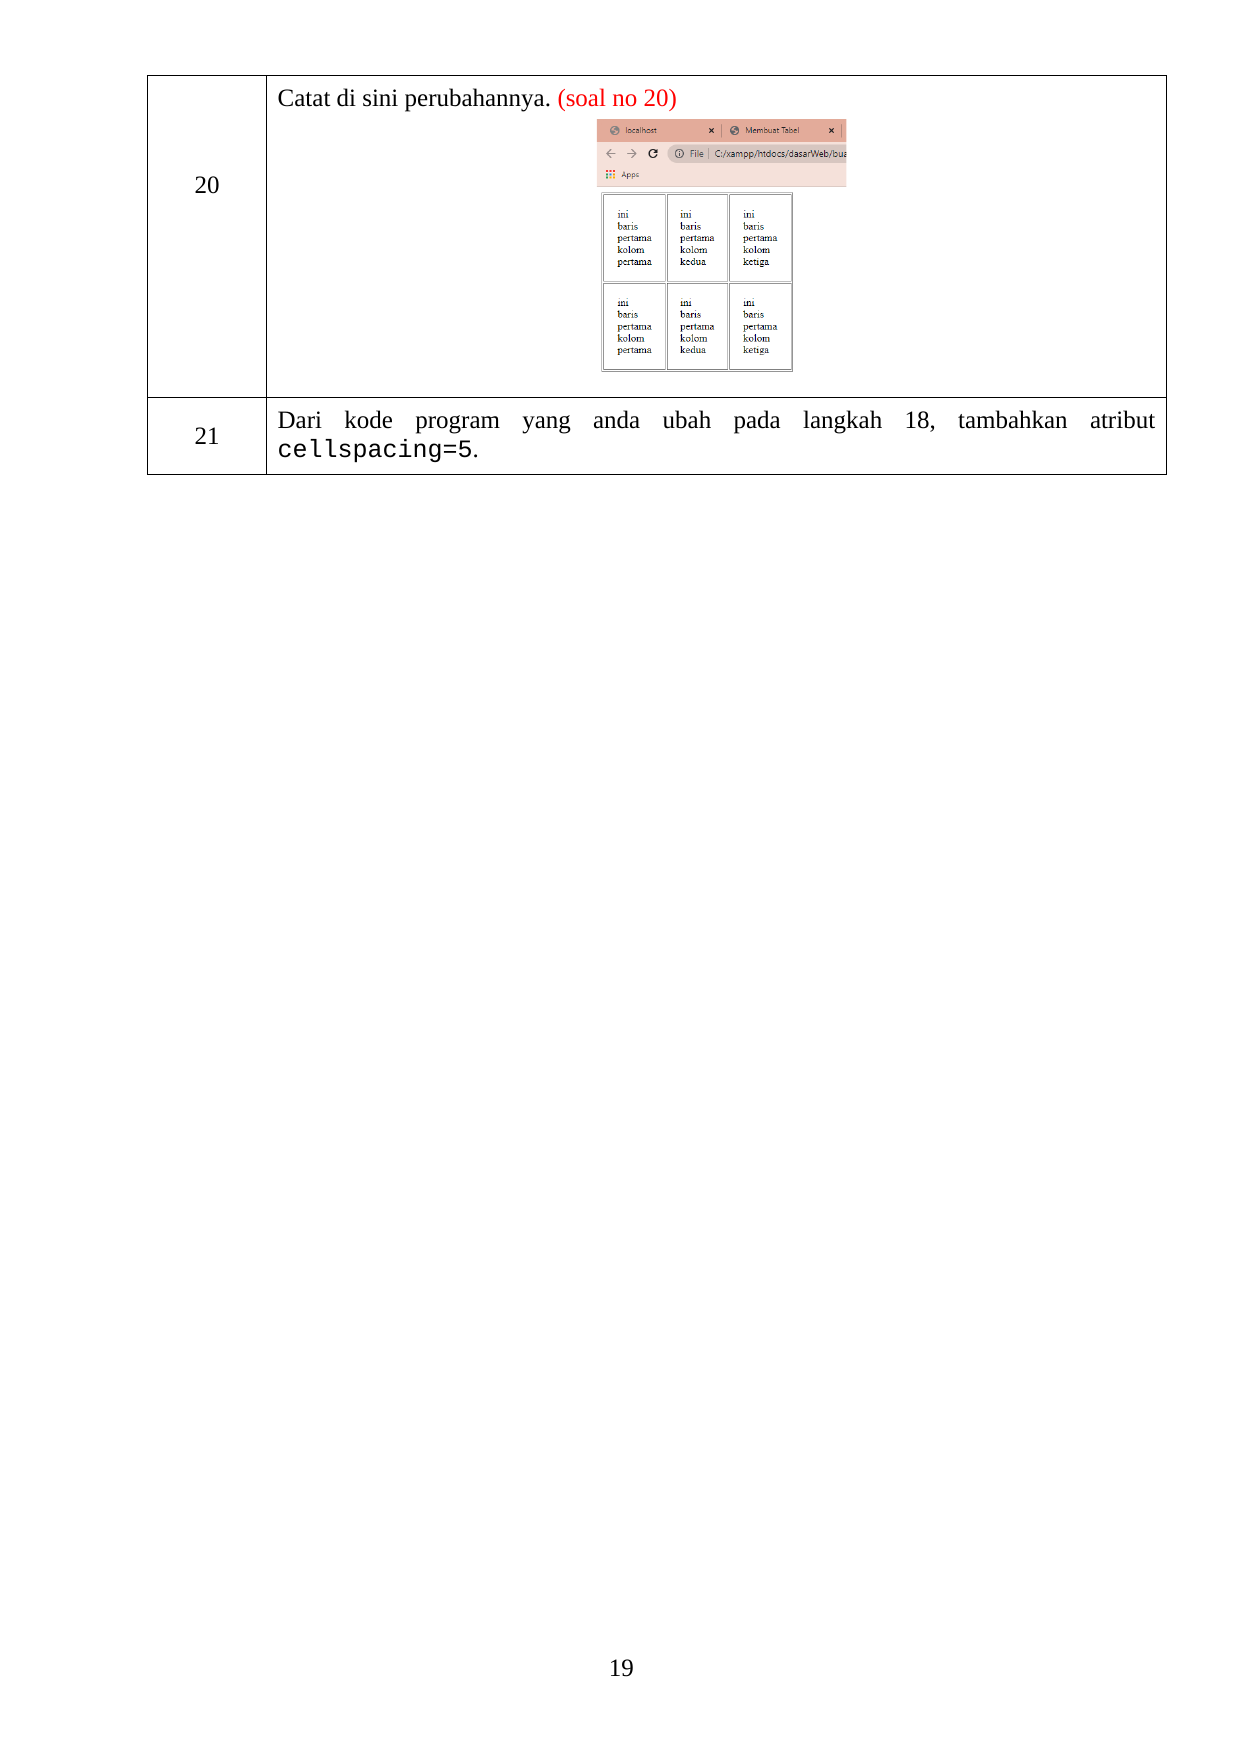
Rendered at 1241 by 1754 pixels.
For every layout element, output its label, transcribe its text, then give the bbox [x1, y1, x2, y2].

table_cell Catat di sini perubahannya. (soal no 20) [267, 76, 1166, 397]
picture [596, 119, 847, 397]
table_cell 21 [148, 398, 266, 474]
table_cell Dari kode program yang anda ubah pada langkah 18, tambahkan atribut cellspacing=5. [267, 398, 1166, 474]
table_cell 20 [148, 76, 266, 397]
